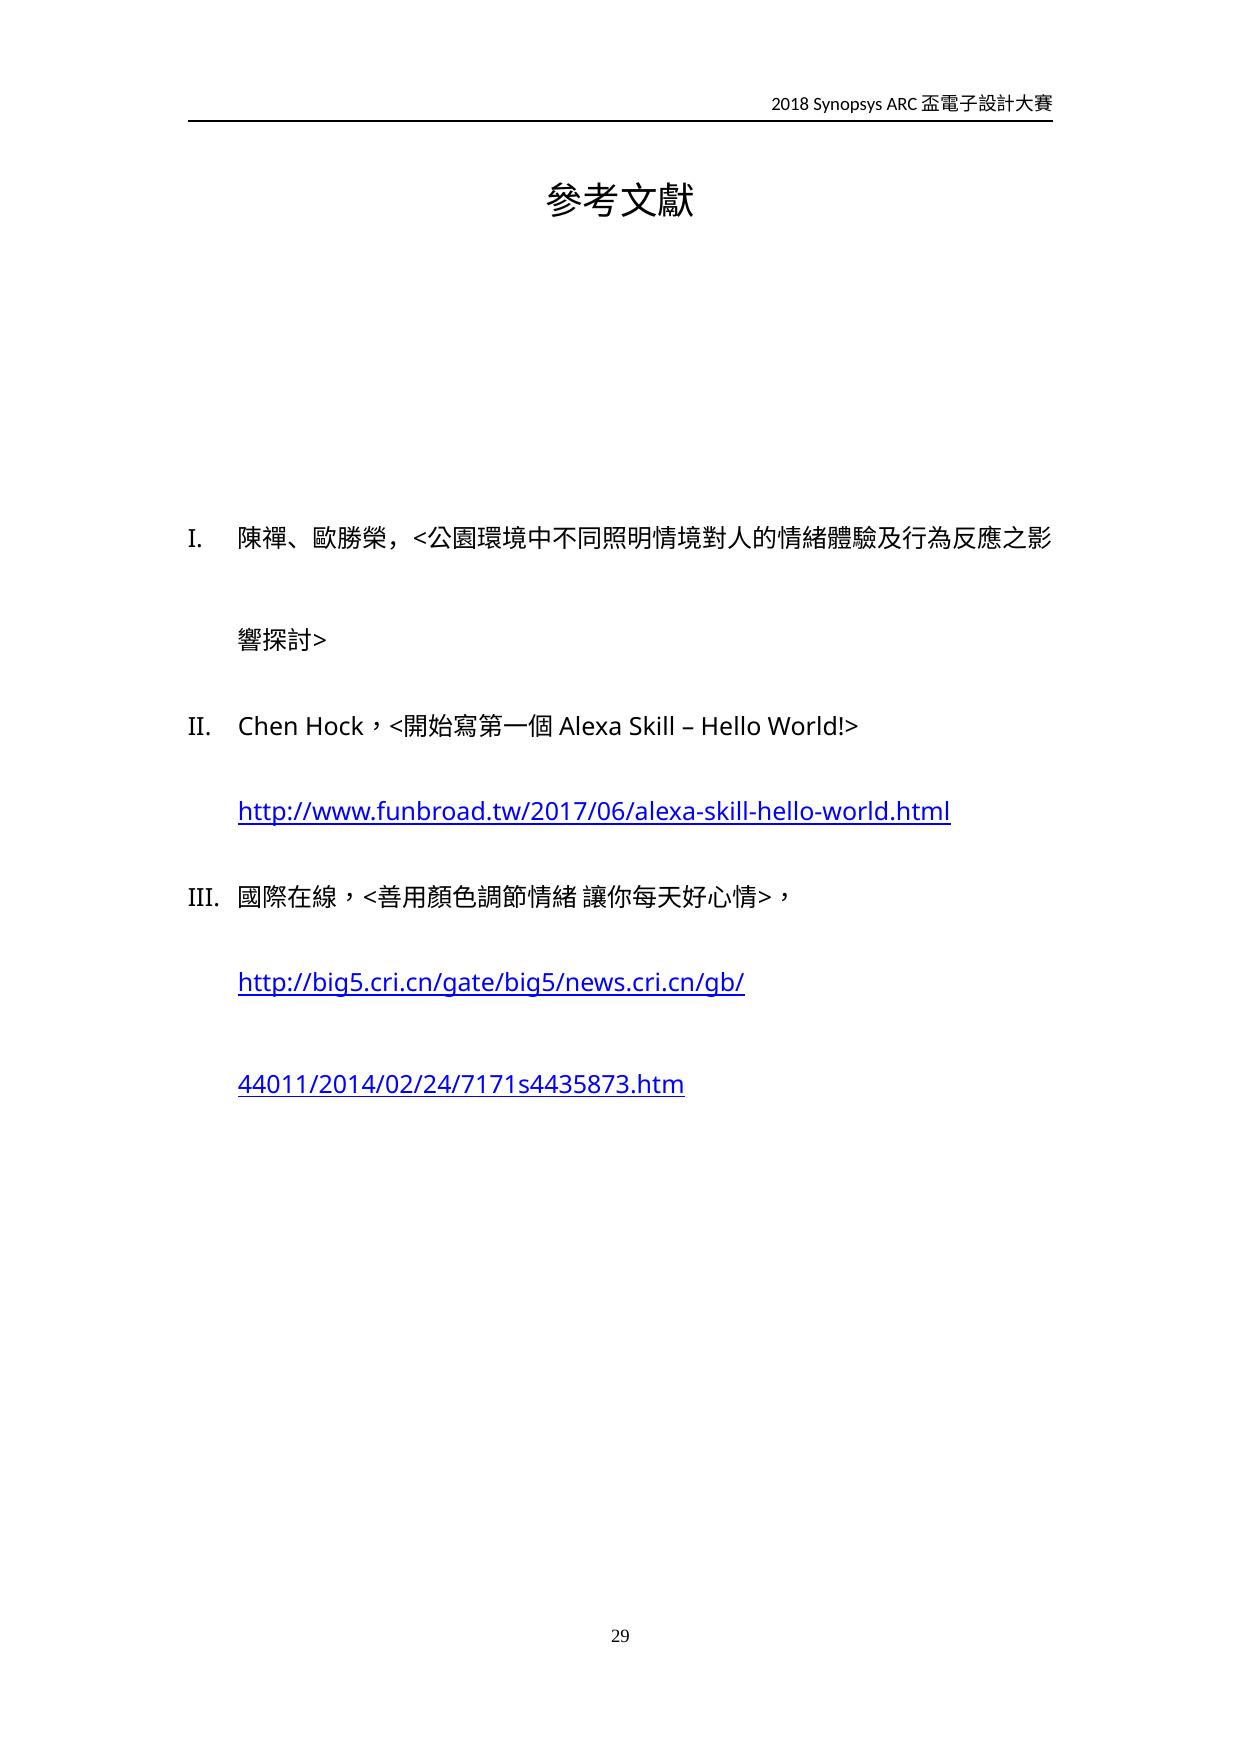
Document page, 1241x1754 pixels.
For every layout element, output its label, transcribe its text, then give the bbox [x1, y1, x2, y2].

list http://www.funbroad.tw/2017/06/alexa-skill-hello-world.html [238, 777, 1053, 845]
text http://big5.cri.cn/gate/big5/news.cri.cn/gb/44011/2014/02/24/7171s4435873.htm [238, 948, 1053, 1118]
list 陳禪、歐勝榮，<公園環境中不同照明情境對人的情緒體驗及行為反應之影響探討> [188, 503, 1053, 673]
list Chen Hock，<開始寫第一個 Alexa Skill – Hello World!> [188, 691, 1053, 759]
list 國際在線，<善用顏色調節情緒 讓你每天好心情>， [188, 862, 1053, 930]
subtitle 參考文獻 [187, 164, 1053, 232]
